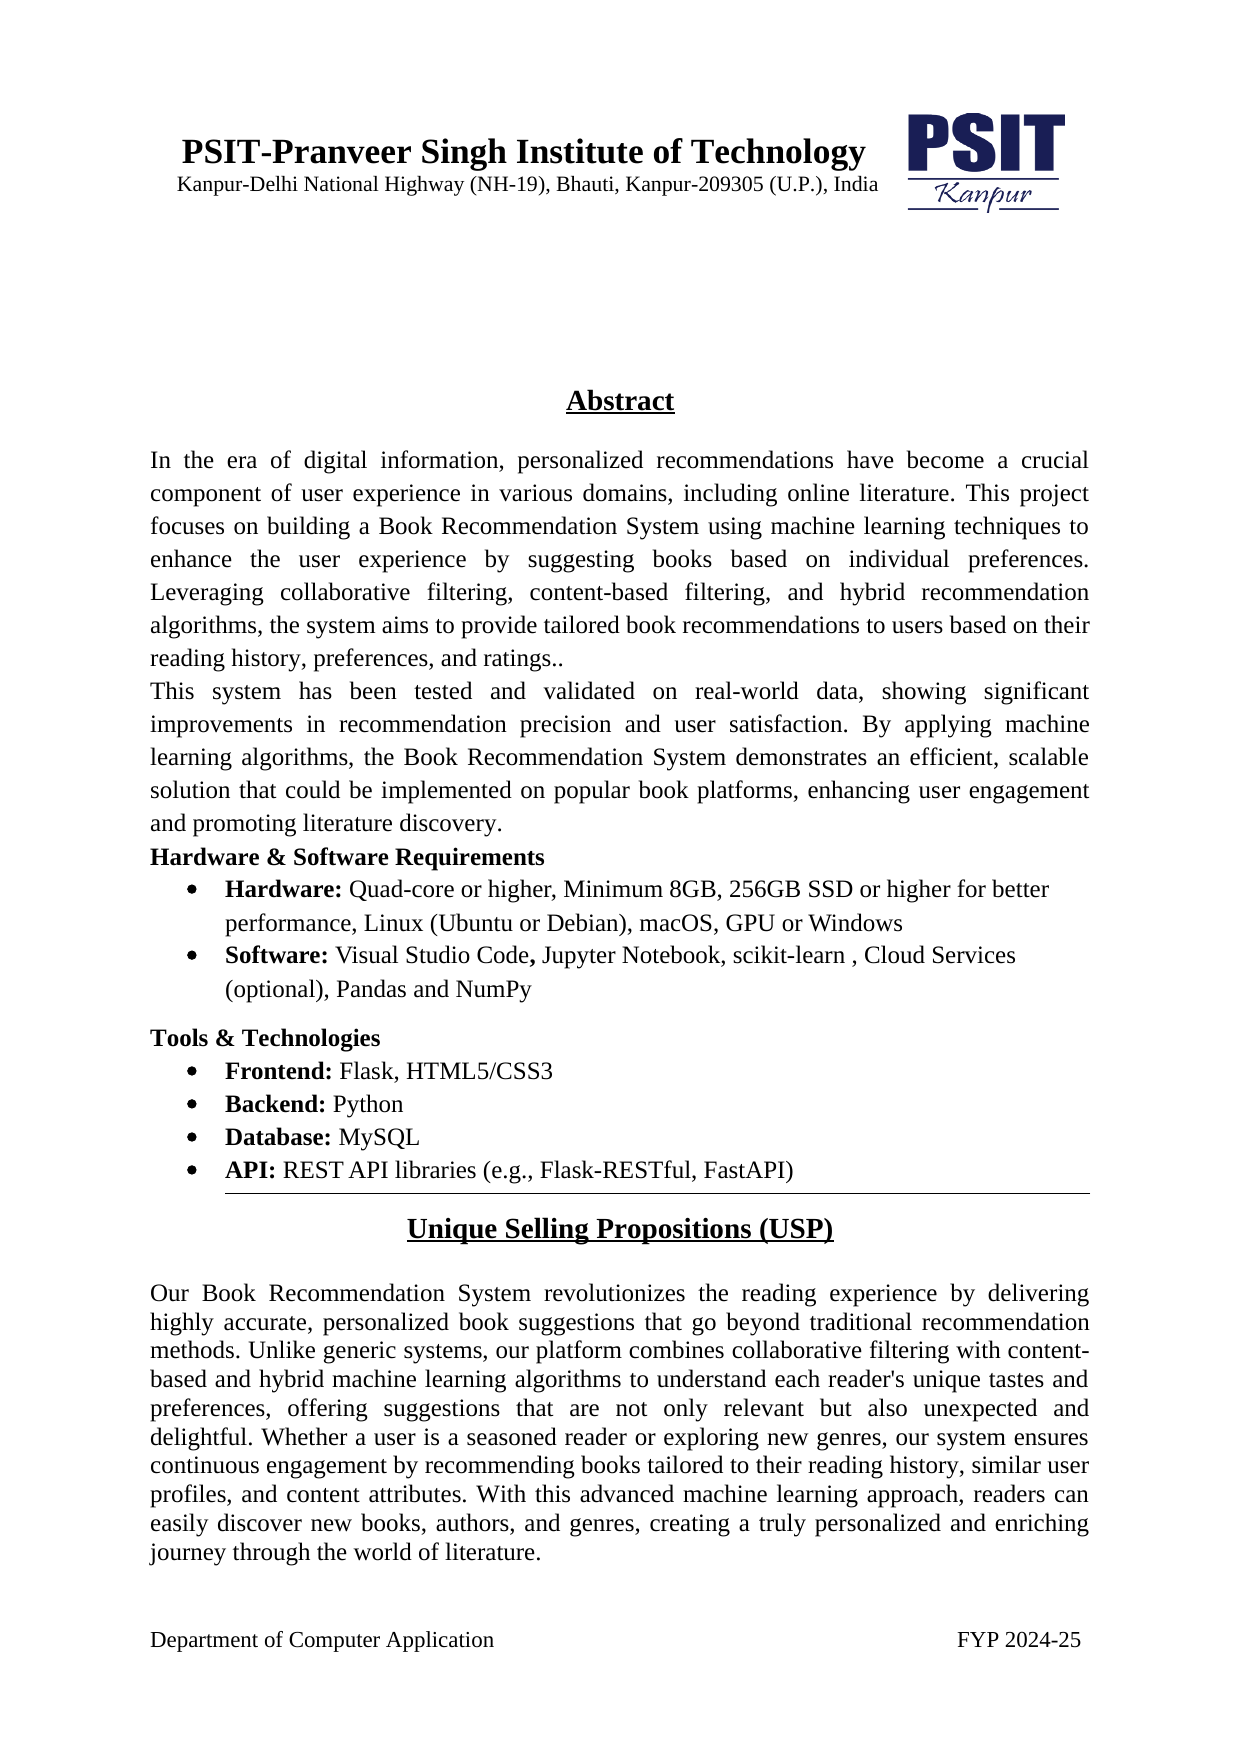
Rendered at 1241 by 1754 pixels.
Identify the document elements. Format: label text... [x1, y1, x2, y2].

list API: REST API libraries (e.g., Flask-RESTful, FastAPI) [187, 1155, 1090, 1184]
text This system has been tested and validated on real-world data, showing significant improvements in recommendation precision and user satisfaction. By applying machine learning algorithms, the Book Recommendation System demonstrates an efficient, scalable solution that could be implemented on popular book platforms, enhancing user engagement and promoting literature discovery. [150, 676, 1090, 837]
list Frontend: Flask, HTML5/CSS3 [187, 1056, 1090, 1085]
text Tools & Technologies [150, 1023, 1090, 1052]
list Backend: Python [187, 1089, 1090, 1118]
text Hardware & Software Requirements [150, 842, 1090, 870]
text In the era of digital information, personalized recommendations have become a crucial component of user experience in various domains, including online literature. This project focuses on building a Book Recommendation System using machine learning techniques to enhance the user experience by suggesting books based on individual preferences. Leveraging collaborative filtering, content-based filtering, and hybrid recommendation algorithms, the system aims to provide tailored book recommendations to users based on their reading history, preferences, and ratings.. [150, 445, 1090, 672]
text Abstract [150, 383, 1090, 417]
picture [907, 113, 1070, 213]
text Unique Selling Propositions (USP) [150, 1211, 1090, 1244]
text Our Book Recommendation System revolutionizes the reading experience by delivering highly accurate, personalized book suggestions that go beyond traditional recommendation methods. Unlike generic systems, our platform combines collaborative filtering with content-based and hybrid machine learning algorithms to understand each reader's unique tastes and preferences, offering suggestions that are not only relevant but also unexpected and delightful. Whether a user is a seasoned reader or exploring new genres, our system ensures continuous engagement by recommending books tailored to their reading history, similar user profiles, and content attributes. With this advanced machine learning approach, readers can easily discover new books, authors, and genres, creating a truly personalized and enriching journey through the world of literature. [150, 1278, 1090, 1566]
list Software: Visual Studio Code, Jupyter Notebook, scikit-learn , Cloud Services (optional), Pandas and NumPy [187, 941, 1090, 1002]
list Database: MySQL [187, 1122, 1090, 1151]
list Hardware: Quad-core or higher, Minimum 8GB, 256GB SSD or higher for better performance, Linux (Ubuntu or Debian), macOS, GPU or Windows [187, 874, 1090, 936]
